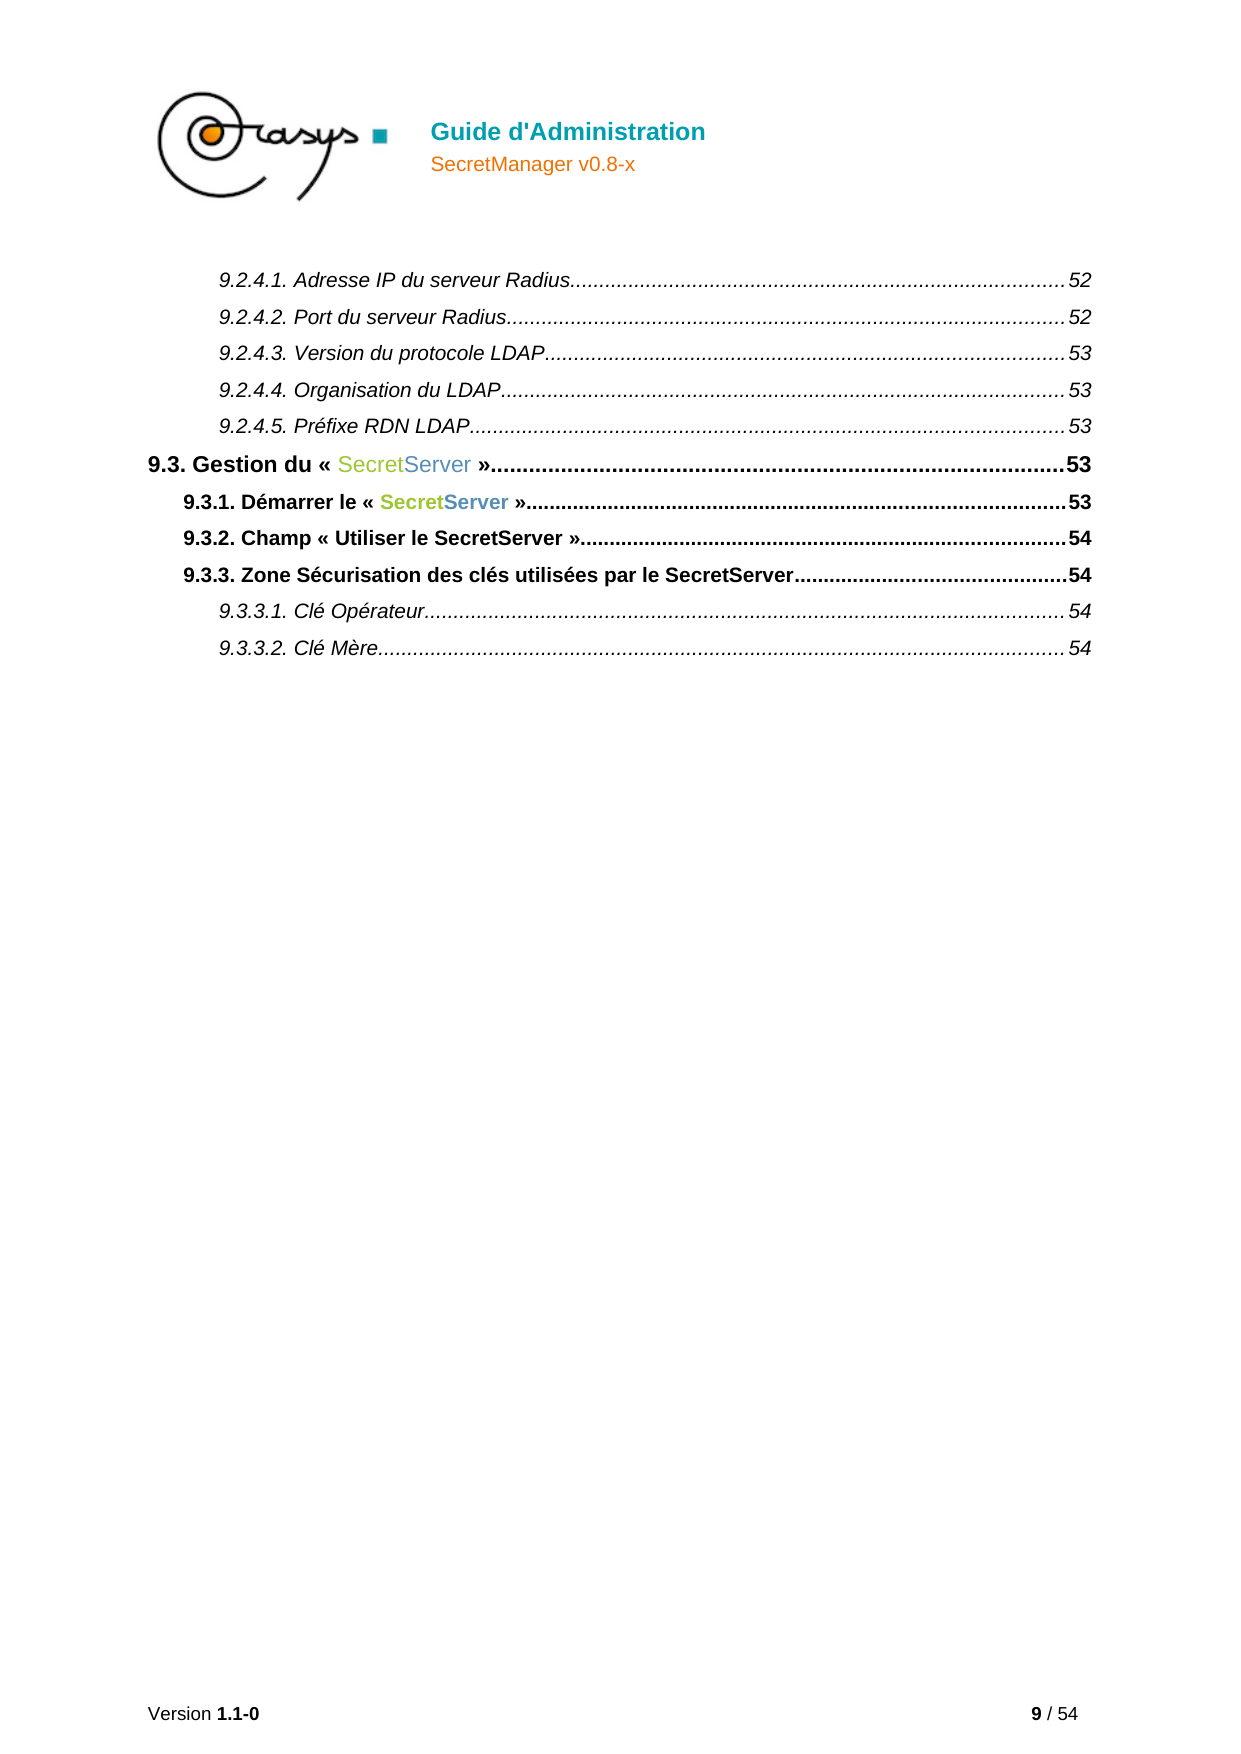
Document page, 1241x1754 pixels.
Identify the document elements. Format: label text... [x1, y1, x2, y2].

text 9.3.3.2. Clé Mère 54 [218, 635, 1092, 659]
text 9.3.2. Champ « Utiliser le SecretServer » 54 [183, 526, 1092, 550]
text 9.2.4.5. Préfixe RDN LDAP 53 [218, 414, 1092, 438]
text 9.3.3.1. Clé Opérateur 54 [218, 599, 1092, 623]
text 9.3. Gestion du « SecretServer » 53 [148, 451, 1092, 477]
text 9.2.4.4. Organisation du LDAP 53 [218, 378, 1092, 402]
text 9.2.4.3. Version du protocole LDAP 53 [218, 341, 1092, 365]
text 9.2.4.2. Port du serveur Radius 52 [218, 305, 1092, 329]
picture [147, 80, 408, 220]
text 9.3.1. Démarrer le « SecretServer » 53 [183, 489, 1092, 513]
text 9.3.3. Zone Sécurisation des clés utilisées par le SecretServer 54 [183, 562, 1092, 586]
text 9.2.4.1. Adresse IP du serveur Radius 52 [218, 268, 1092, 292]
